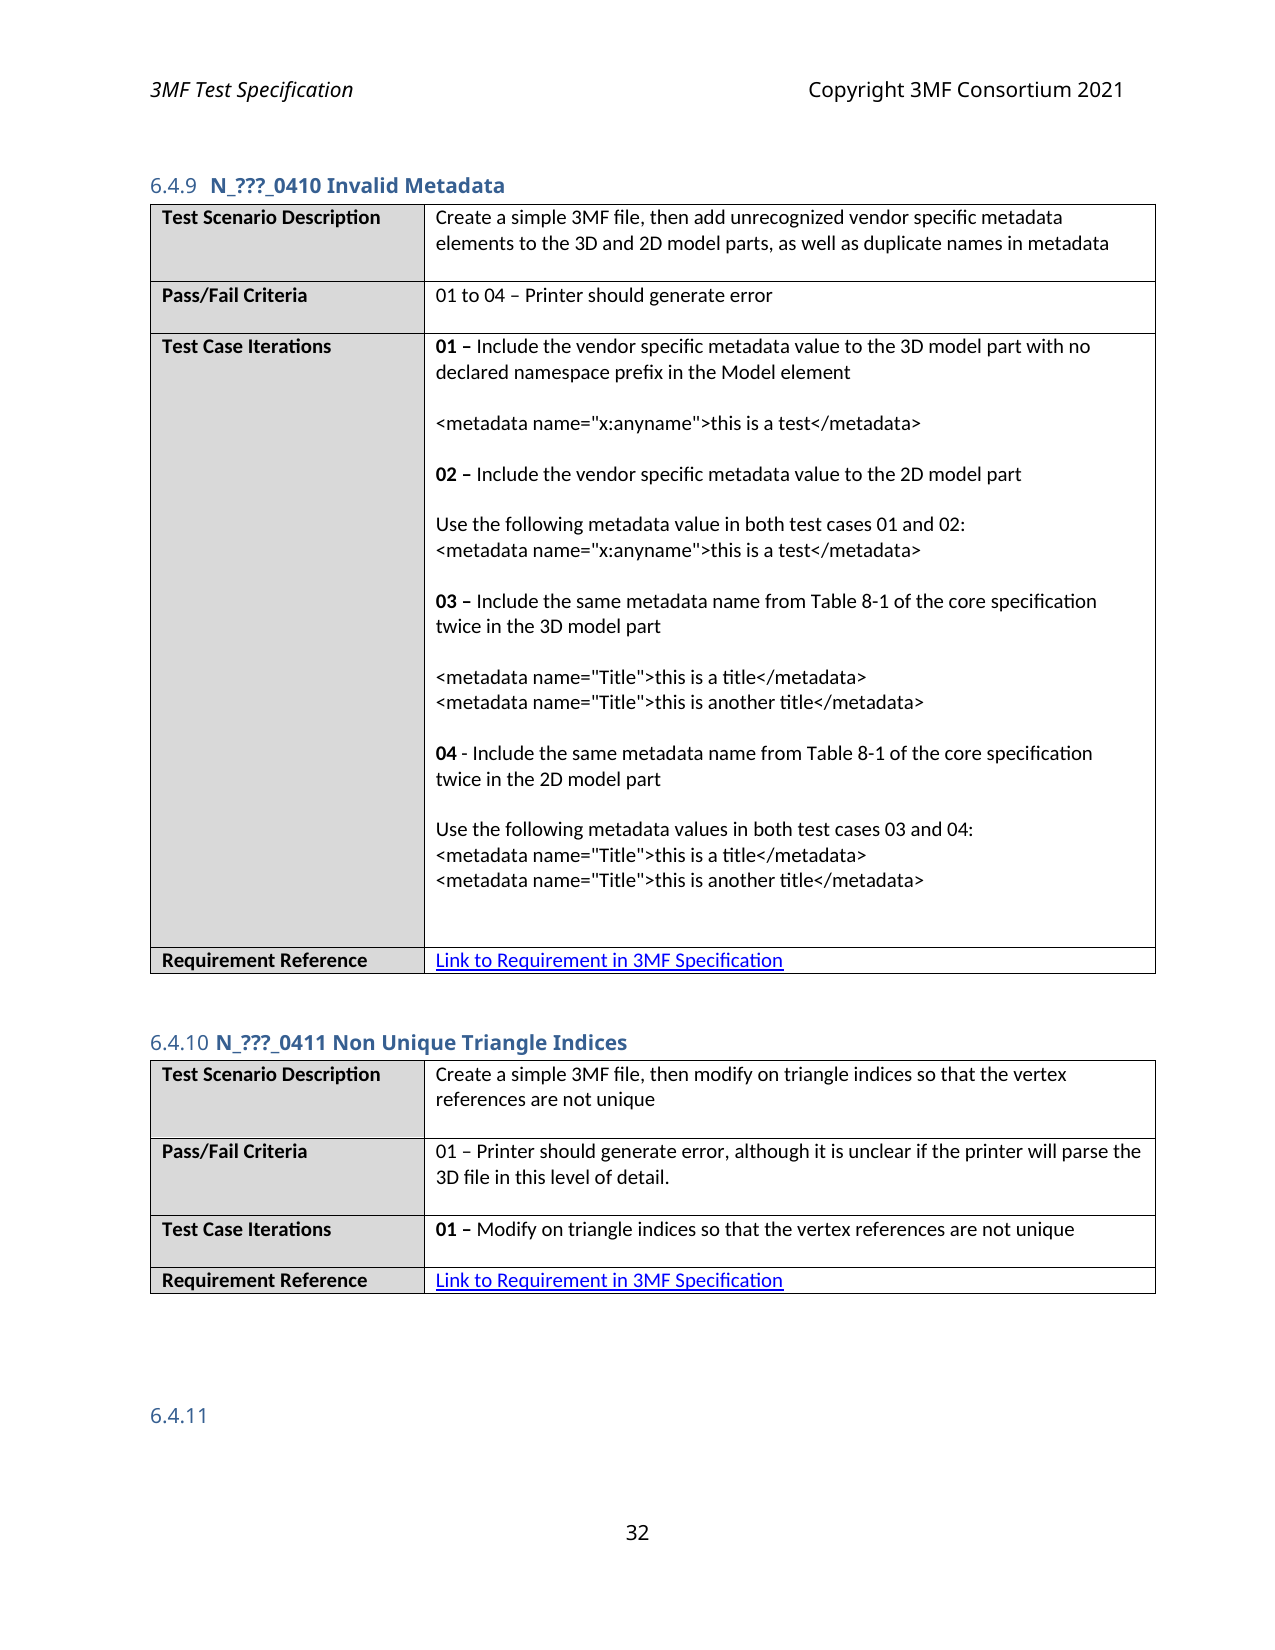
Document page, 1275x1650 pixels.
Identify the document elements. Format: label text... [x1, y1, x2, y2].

table_cell Pass/Fail Criteria [151, 282, 424, 333]
table_header Test Scenario Description [151, 205, 424, 281]
table_cell Requirement Reference [151, 948, 424, 973]
table_header Create a simple 3MF file, then modify on triangle indices so that the vertex references are not unique [425, 1061, 1155, 1137]
table_cell Requirement Reference [151, 1268, 424, 1293]
table_header Test Scenario Description [151, 1061, 424, 1137]
subtitle N_???_0410 Invalid Metadata [150, 171, 1125, 199]
table_cell Link to Requirement in 3MF Specification [425, 1268, 1155, 1293]
table_cell 01 – Modify on triangle indices so that the vertex references are not unique [425, 1216, 1155, 1267]
table_cell Test Case Iterations [151, 334, 424, 947]
table_cell 01 to 04 – Printer should generate error [425, 282, 1155, 333]
table_cell 01 – Printer should generate error, although it is unclear if the printer will parse the 3D file in this level of detail. [425, 1139, 1155, 1215]
table_header Create a simple 3MF file, then add unrecognized vendor specific metadata elements to the 3D and 2D model parts, as well as duplicate names in metadata [425, 205, 1155, 281]
table_cell 01 – Include the vendor specific metadata value to the 3D model part with no declared namespace prefix in the Model element <metadata name="x:anyname">this is a test</metadata> 02 – Include the vendor specific metadata value to the 2D model part Use the following metadata value in both test cases 01 and 02: <metadata name="x:anyname">this is a test</metadata> 03 – Include the same metadata name from Table 8-1 of the core specification twice in the 3D model part <metadata name="Title">this is a title</metadata> <metadata name="Title">this is another title</metadata> 04 - Include the same metadata name from Table 8-1 of the core specification twice in the 2D model part Use the following metadata values in both test cases 03 and 04: <metadata name="Title">this is a title</metadata> <metadata name="Title">this is another title</metadata> [425, 334, 1155, 947]
table_cell Pass/Fail Criteria [151, 1139, 424, 1215]
table_cell Test Case Iterations [151, 1216, 424, 1267]
subtitle N_???_0411 Non Unique Triangle Indices [150, 1028, 1125, 1056]
table_cell Link to Requirement in 3MF Specification [425, 948, 1155, 973]
